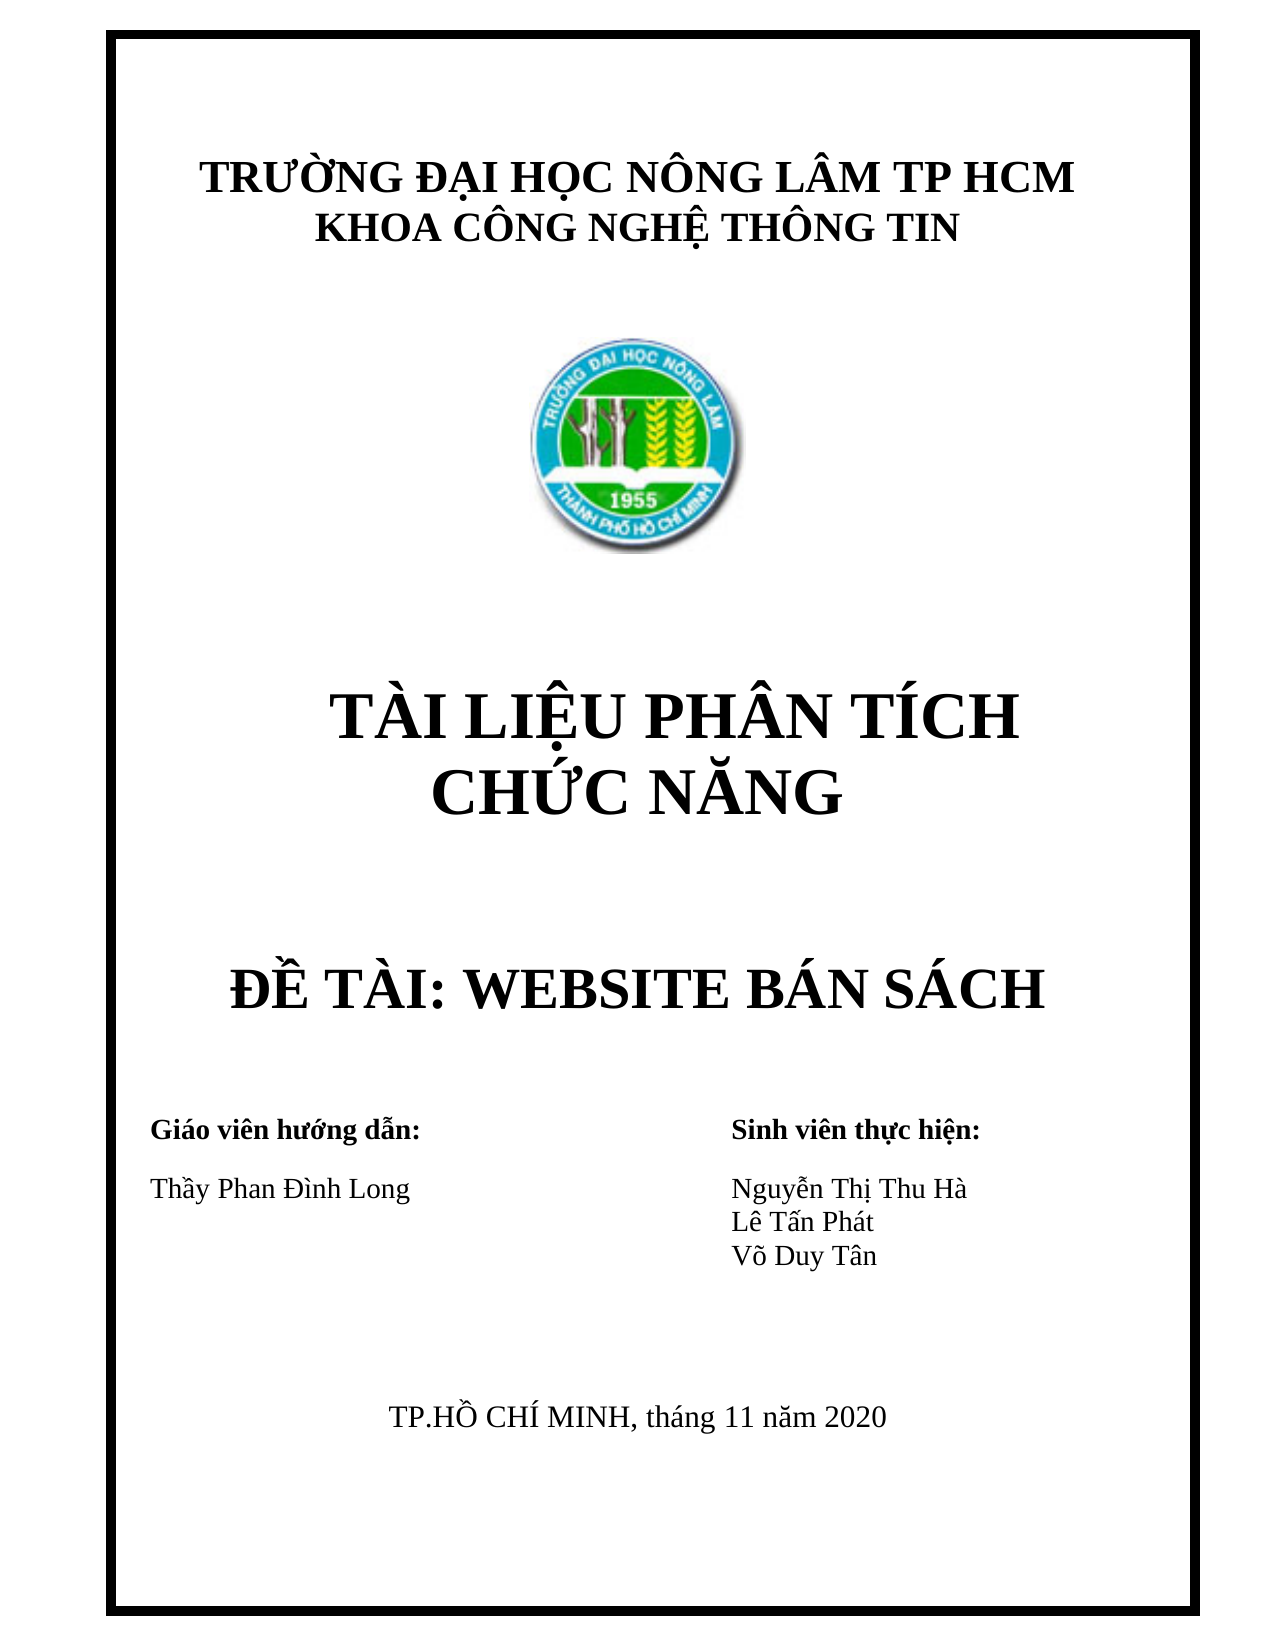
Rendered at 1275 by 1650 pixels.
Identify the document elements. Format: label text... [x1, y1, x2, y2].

text TP.HỒ CHÍ MINH, tháng 11 năm 2020 [150, 1399, 1125, 1434]
text ĐỀ TÀI: WEBSITE BÁN SÁCH [150, 954, 1125, 1021]
text KHOA CÔNG NGHỆ THÔNG TIN [150, 203, 1125, 251]
text TRƯỜNG ĐẠI HỌC NÔNG LÂM TP HCM [150, 150, 1125, 203]
text TÀI LIỆU PHÂN TÍCH CHỨC NĂNG [150, 676, 1125, 829]
text Thầy Phan Đình Long Nguyễn Thị Thu Hà Lê Tấn Phát Võ Duy Tân [150, 1171, 1125, 1271]
text Giáo viên hướng dẫn: Sinh viên thực hiện: [150, 1112, 1125, 1146]
